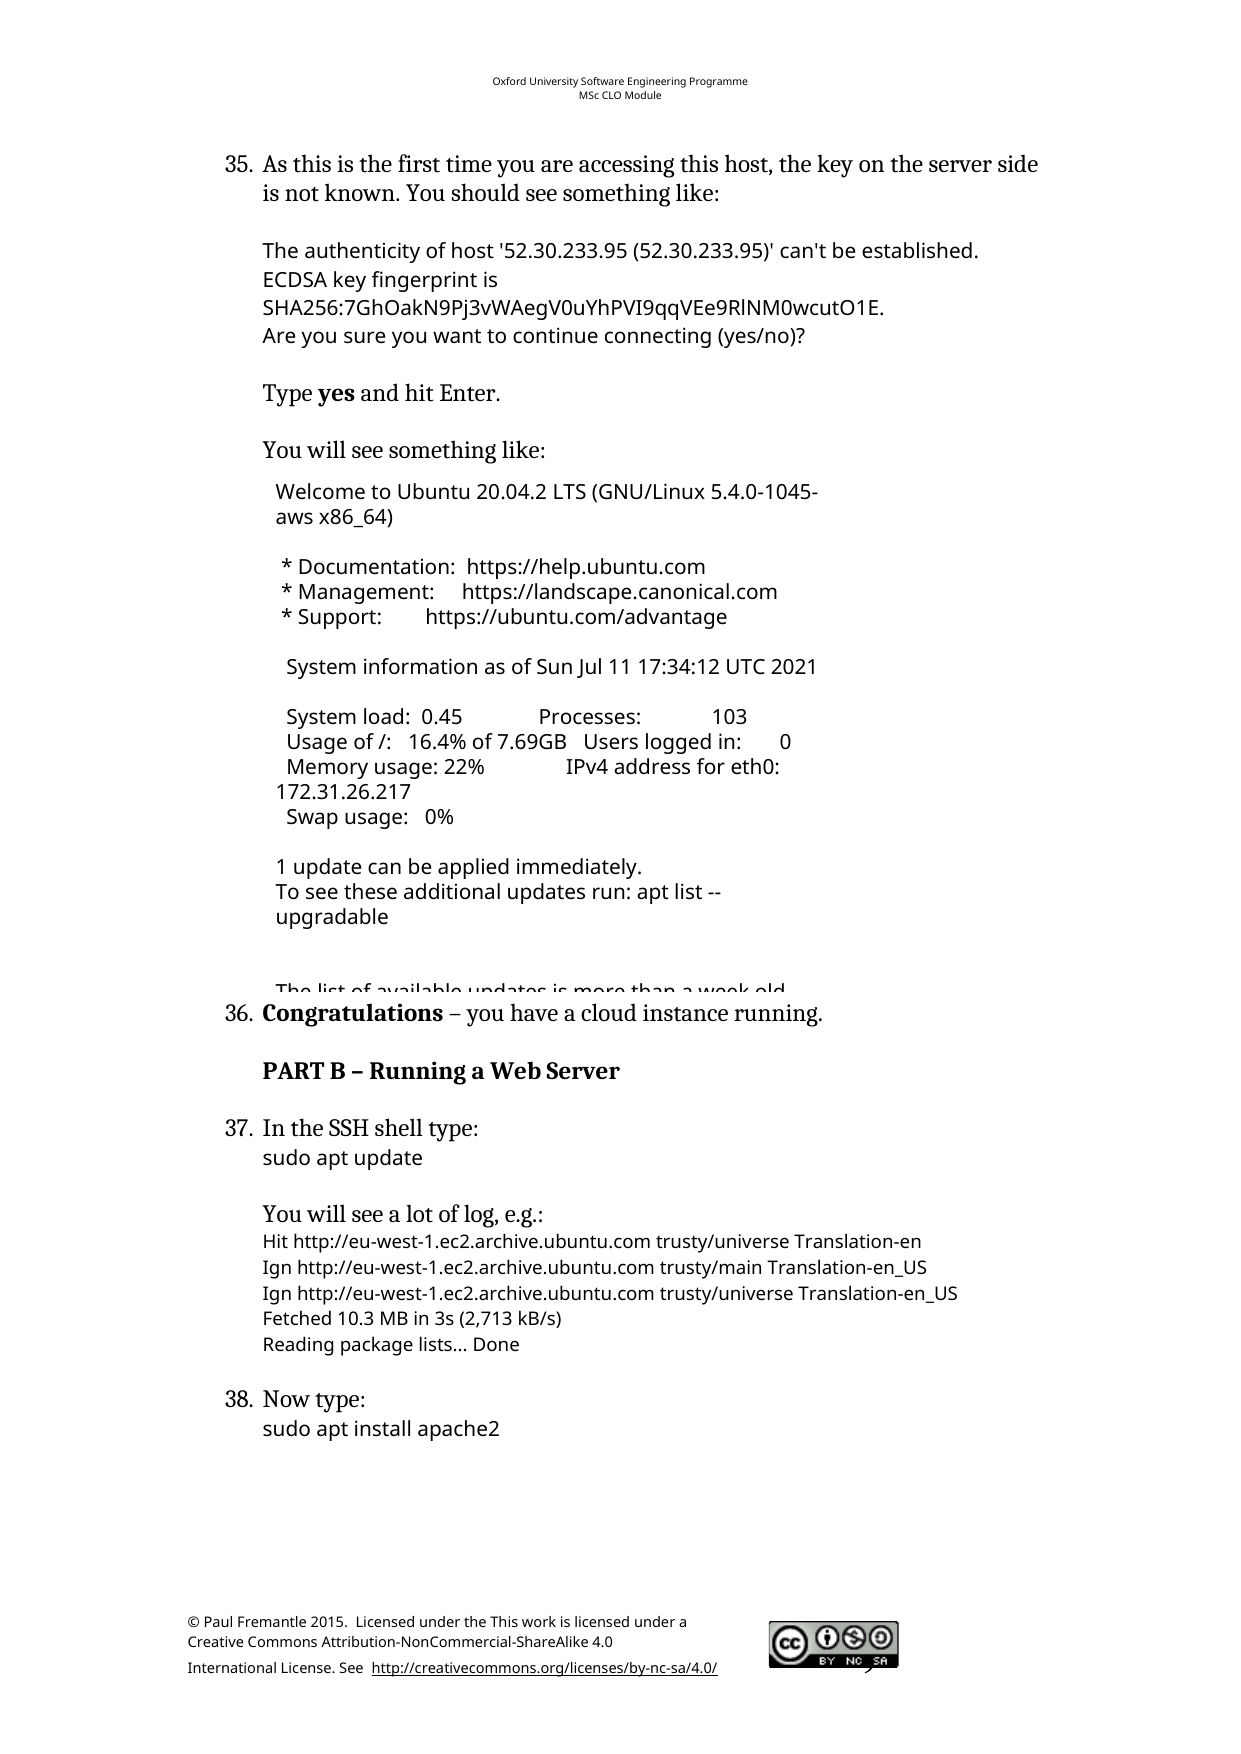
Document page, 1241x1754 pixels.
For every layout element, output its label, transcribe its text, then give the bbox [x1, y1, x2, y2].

list Congratulations – you have a cloud instance running. PART B – Running a Web Server [225, 465, 1053, 1085]
list In the SSH shell type: sudo apt update You will see a lot of log, e.g.: [225, 1114, 1053, 1229]
text Fetched 10.3 MB in 3s (2,713 kB/s) [262, 1305, 1053, 1331]
text Type yes and hit Enter. [262, 379, 1053, 436]
list Now type: sudo apt install apache2 [225, 1385, 1053, 1499]
text Hit http://eu-west-1.ec2.archive.ubuntu.com trusty/universe Translation-en [262, 1229, 1053, 1254]
text Reading package lists... Done [262, 1331, 1053, 1385]
text Ign http://eu-west-1.ec2.archive.ubuntu.com trusty/main Translation-en_US [262, 1254, 1053, 1280]
text You will see something like: [262, 436, 1053, 465]
text Ign http://eu-west-1.ec2.archive.ubuntu.com trusty/universe Translation-en_US [262, 1280, 1053, 1305]
list As this is the first time you are accessing this host, the key on the server side is not known. You should see something like: The authenticity of host '52.30.233.95 (52.30.233.95)' can't be established. ECDSA key fingerprint is SHA256:7GhOakN9Pj3vWAegV0uYhPVI9qqVEe9RlNM0wcutO1E. Are you sure you want to continue connecting (yes/no)? [225, 150, 1053, 379]
picture [768, 1621, 899, 1668]
